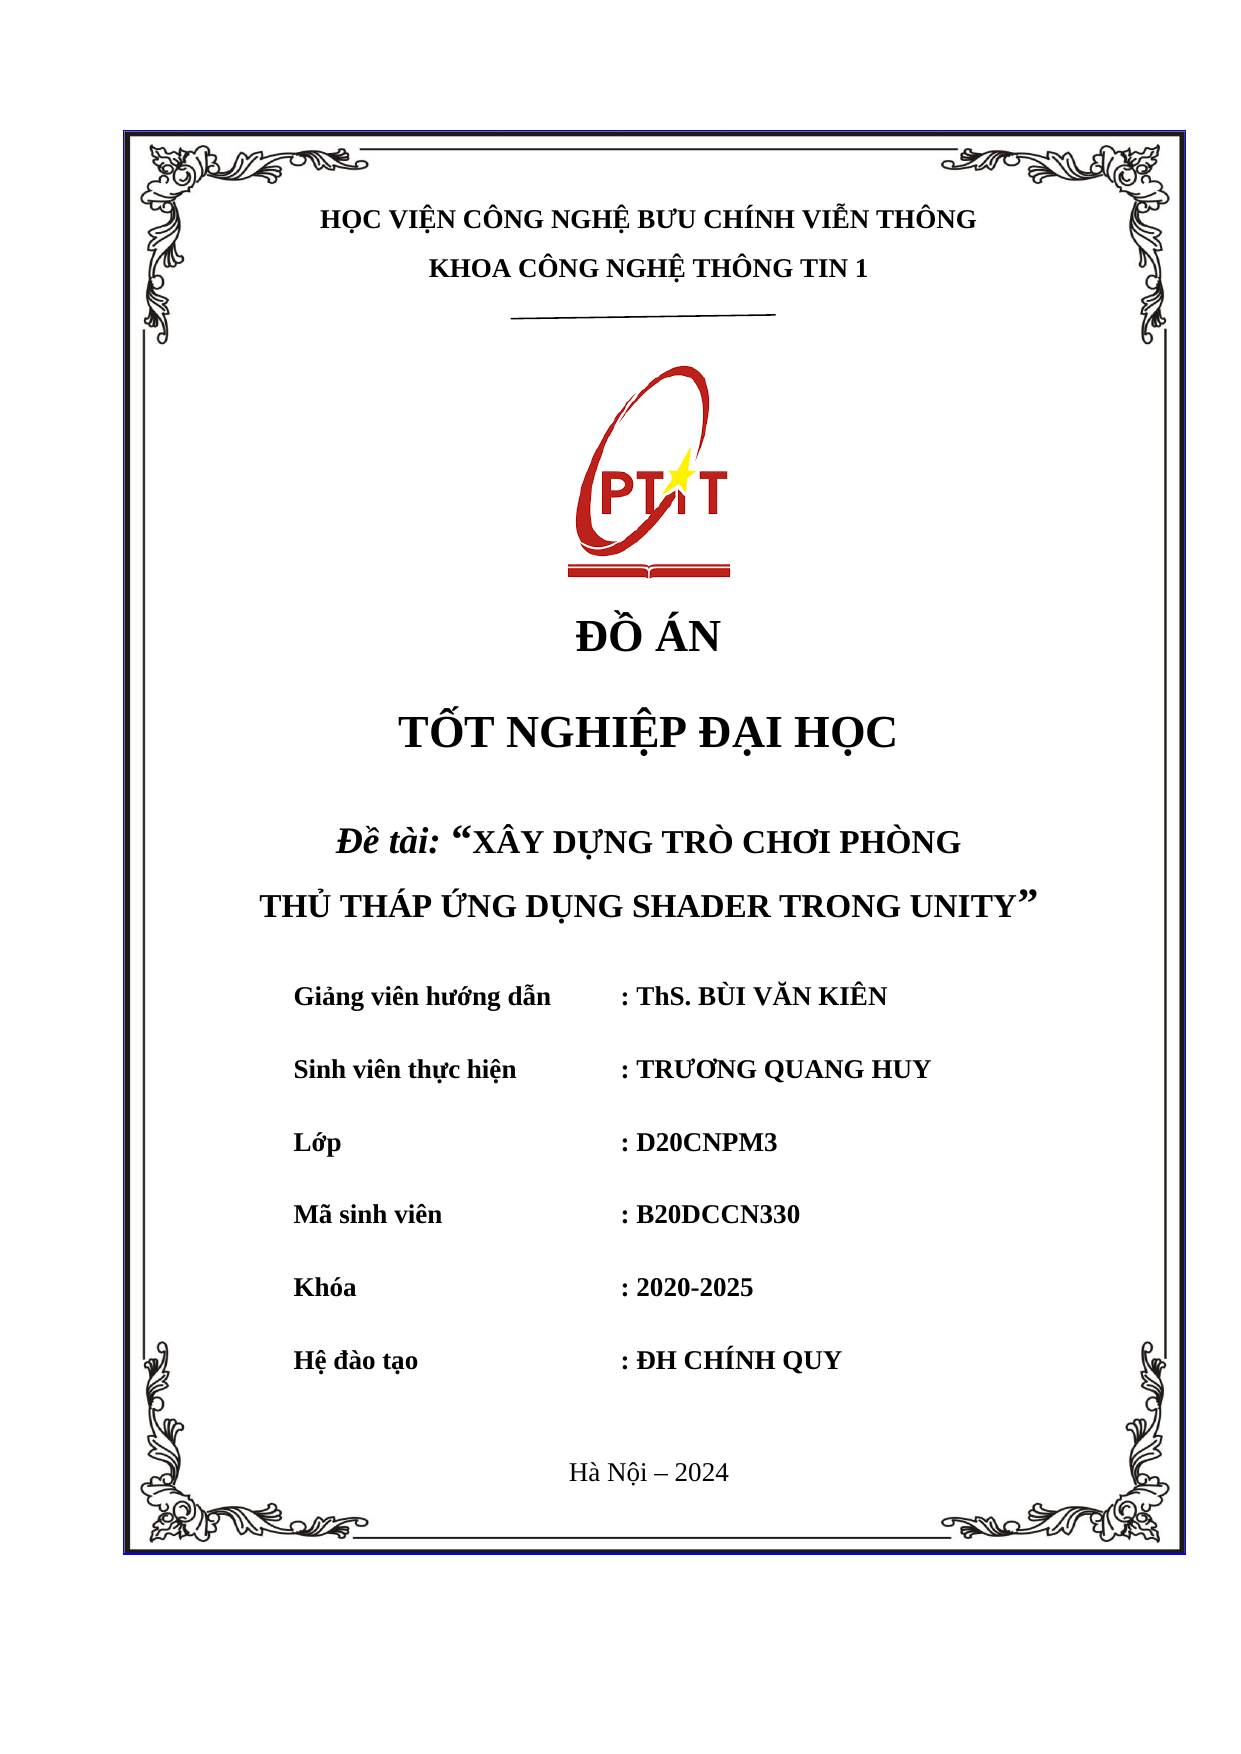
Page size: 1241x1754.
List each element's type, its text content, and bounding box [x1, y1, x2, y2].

table_cell : ĐH CHÍNH QUY [611, 1334, 1013, 1404]
table_cell : D20CNPM3 [611, 1116, 1013, 1186]
table_header : ThS. BÙI VĂN KIÊN [611, 970, 1013, 1041]
picture [124, 131, 1185, 1553]
table_cell : B20DCCN330 [611, 1188, 1013, 1259]
table_cell : 2020-2025 [611, 1261, 1013, 1332]
text Đề tài: “XÂY DỰNG TRÒ CHƠI PHÒNG [177, 814, 1120, 862]
text KHOA CÔNG NGHỆ THÔNG TIN 1 [177, 252, 1120, 284]
table_cell Lớp [284, 1116, 609, 1186]
table_cell Mã sinh viên [284, 1188, 609, 1259]
text TỐT NGHIỆP ĐẠI HỌC [177, 705, 1120, 758]
table_cell Khóa [284, 1261, 609, 1332]
table_cell : TRƯƠNG QUANG HUY [611, 1043, 1013, 1113]
table_cell Sinh viên thực hiện [284, 1043, 609, 1113]
text THỦ THÁP ỨNG DỤNG SHADER TRONG UNITY” [177, 879, 1120, 927]
text ĐỒ ÁN [177, 608, 1120, 661]
text HỌC VIỆN CÔNG NGHỆ BƯU CHÍNH VIỄN THÔNG [177, 203, 1120, 234]
text Hà Nội – 2024 [177, 1456, 1120, 1487]
table_header Giảng viên hướng dẫn [284, 970, 609, 1041]
table_cell Hệ đào tạo [284, 1334, 609, 1404]
